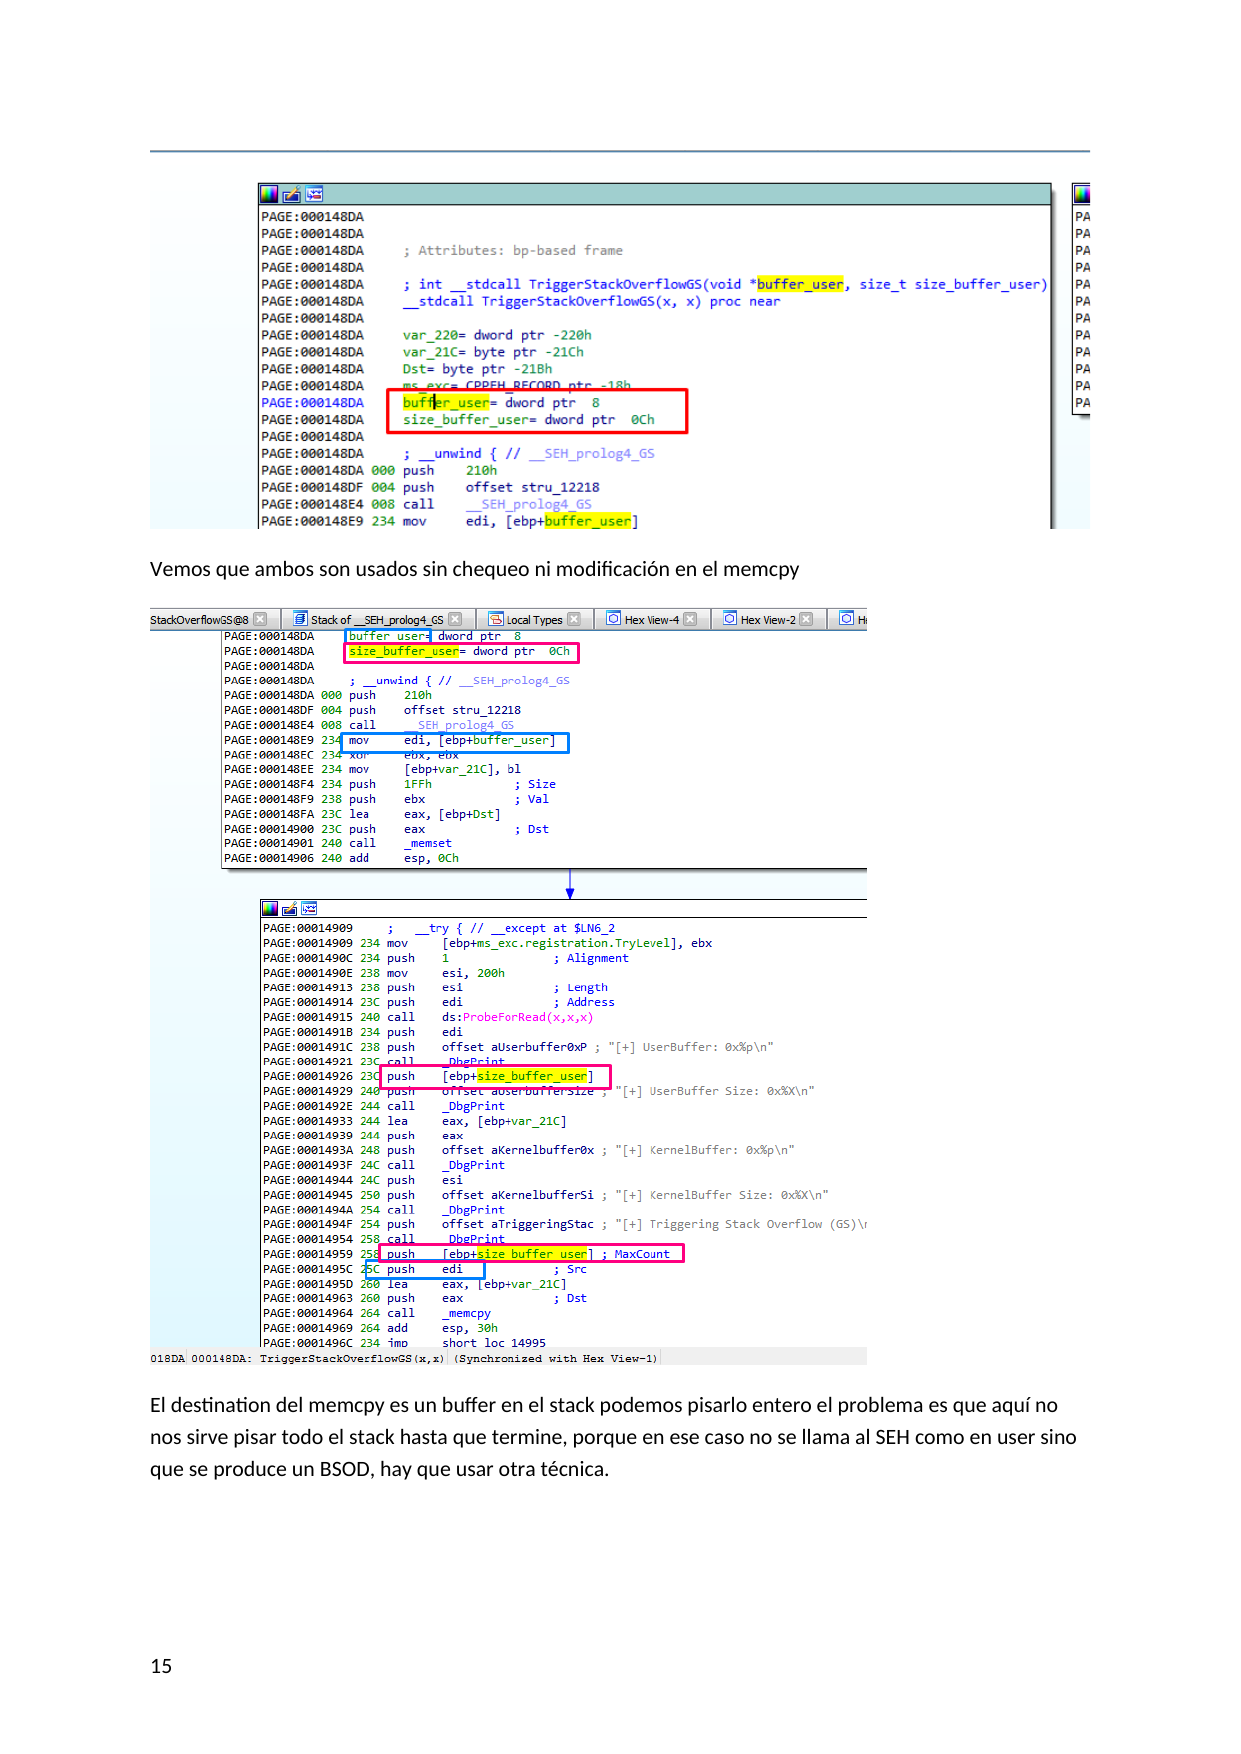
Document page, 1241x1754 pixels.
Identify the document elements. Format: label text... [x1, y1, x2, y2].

text Vemos que ambos son usados sin chequeo ni modificación en el memcpy [150, 555, 1090, 581]
text El destination del memcpy es un buffer en el stack podemos pisarlo entero el problema es que aquí no nos sirve pisar todo el stack hasta que termine, porque en ese caso no se llama al SEH como en user sino que se produce un BSOD, hay que usar otra técnica. [150, 1391, 1090, 1482]
picture [150, 607, 867, 1365]
picture [150, 150, 1091, 529]
